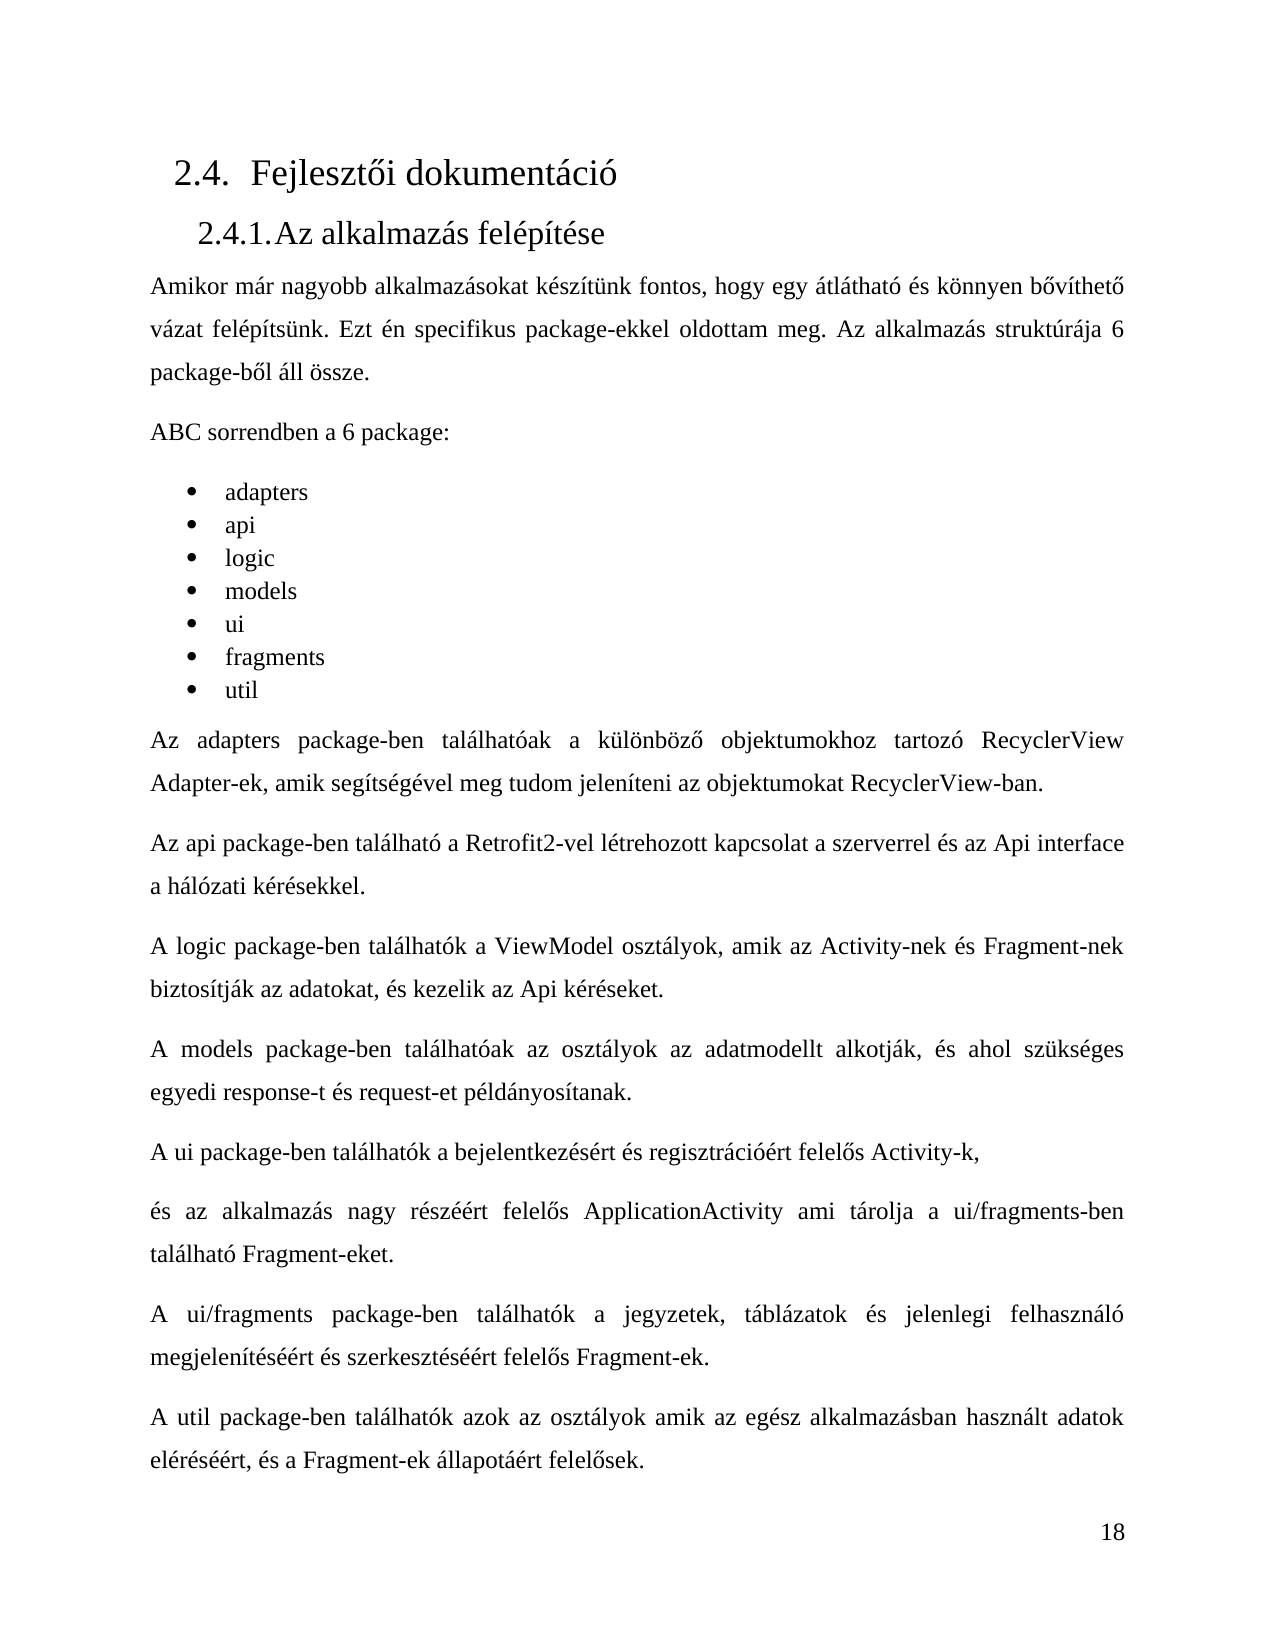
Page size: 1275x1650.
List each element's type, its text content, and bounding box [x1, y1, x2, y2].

list Az alkalmazás felépítése [197, 213, 1125, 252]
text Az adapters package-ben találhatóak a különböző objektumokhoz tartozó RecyclerView Adapter-ek, amik segítségével meg tudom jeleníteni az objektumokat RecyclerView-ban. [150, 725, 1125, 797]
list logic [187, 543, 1125, 572]
text Az api package-ben található a Retrofit2-vel létrehozott kapcsolat a szerverrel és az Api interface a hálózati kérésekkel. [150, 828, 1125, 900]
list adapters [187, 477, 1125, 506]
list fragments [187, 642, 1125, 671]
text A ui/fragments package-ben találhatók a jegyzetek, táblázatok és jelenlegi felhasználó megjelenítéséért és szerkesztéséért felelős Fragment-ek. [150, 1299, 1125, 1371]
list ui [187, 609, 1125, 638]
text A logic package-ben találhatók a ViewModel osztályok, amik az Activity-nek és Fragment-nek biztosítják az adatokat, és kezelik az Api kéréseket. [150, 931, 1125, 1003]
list models [187, 576, 1125, 605]
text A util package-ben találhatók azok az osztályok amik az egész alkalmazásban használt adatok eléréséért, és a Fragment-ek állapotáért felelősek. [150, 1402, 1125, 1474]
text és az alkalmazás nagy részéért felelős ApplicationActivity ami tárolja a ui/fragments-ben található Fragment-eket. [150, 1196, 1125, 1268]
list Fejlesztői dokumentáció [174, 150, 1125, 193]
text A models package-ben találhatóak az osztályok az adatmodellt alkotják, és ahol szükséges egyedi response-t és request-et példányosítanak. [150, 1034, 1125, 1106]
list util [187, 675, 1125, 704]
text A ui package-ben találhatók a bejelentkezésért és regisztrációért felelős Activity-k, [150, 1137, 1125, 1165]
text ABC sorrendben a 6 package: [150, 417, 1125, 446]
text Amikor már nagyobb alkalmazásokat készítünk fontos, hogy egy átlátható és könnyen bővíthető vázat felépítsünk. Ezt én specifikus package-ekkel oldottam meg. Az alkalmazás struktúrája 6 package-ből áll össze. [150, 271, 1125, 386]
list api [187, 510, 1125, 539]
